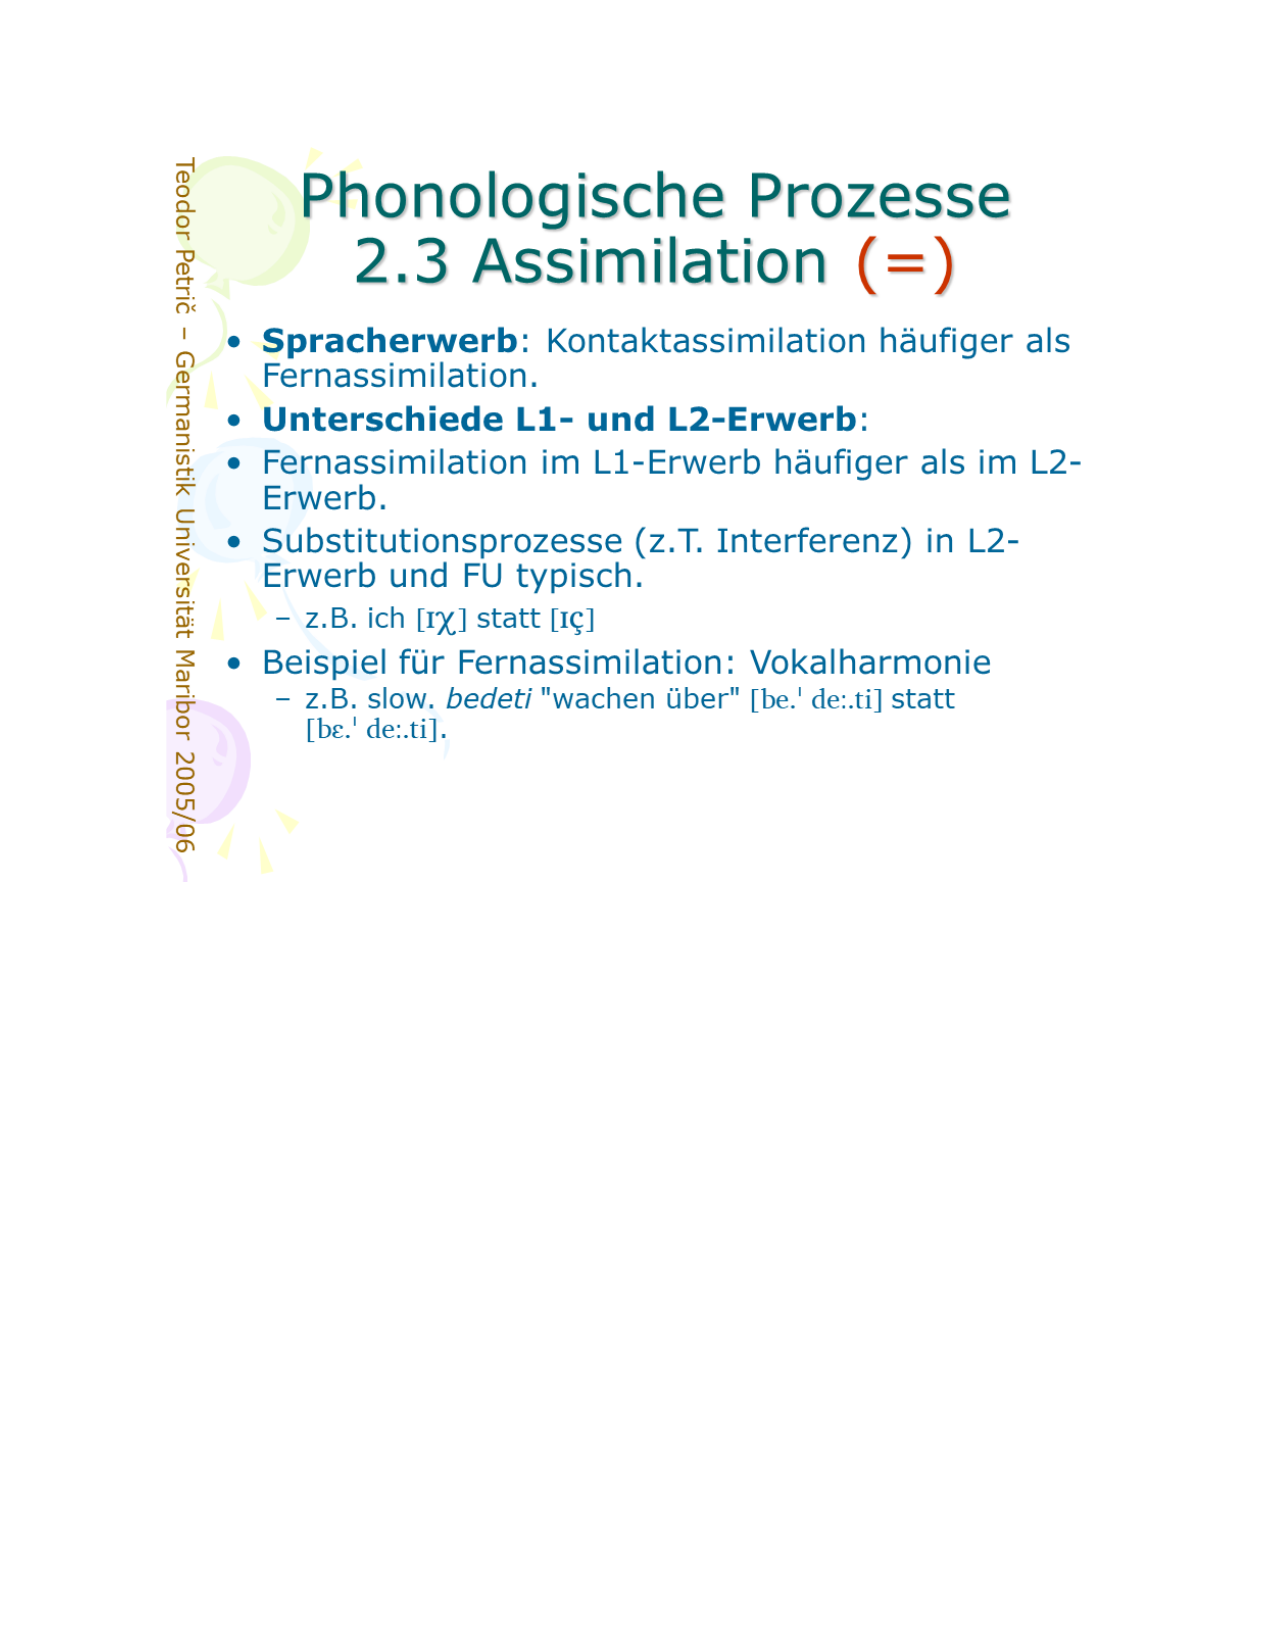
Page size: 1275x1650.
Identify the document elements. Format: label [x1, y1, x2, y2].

picture [166, 147, 1146, 882]
